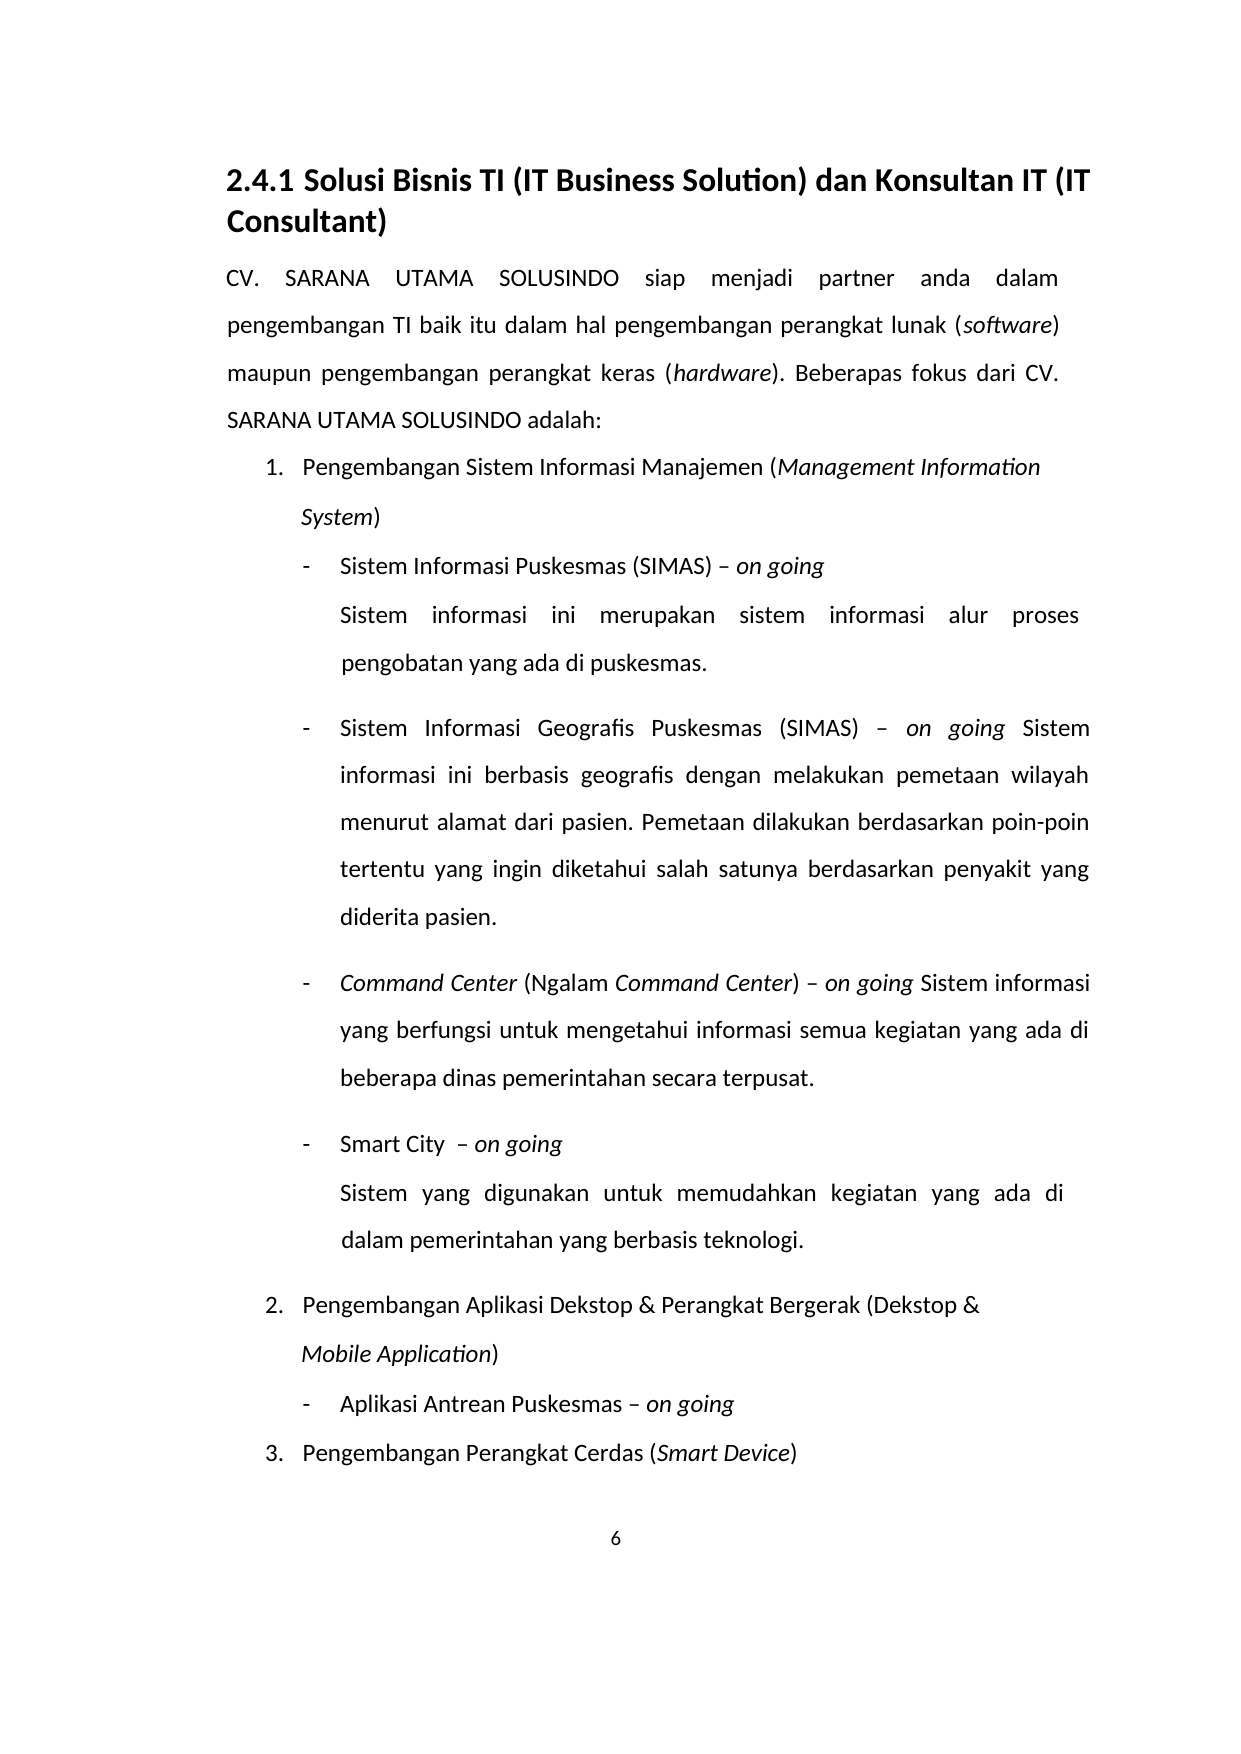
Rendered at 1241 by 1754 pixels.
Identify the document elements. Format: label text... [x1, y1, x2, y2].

subtitle 2.4.1 Solusi Bisnis TI (IT Business Solution) dan Konsultan IT (IT Consultant) [226, 159, 1092, 241]
text System) [301, 501, 1092, 531]
list Pengembangan Sistem Informasi Manajemen (Management Information [265, 452, 1090, 482]
list Pengembangan Aplikasi Dekstop & Perangkat Bergerak (Dekstop & [265, 1289, 1090, 1320]
list Sistem Informasi Puskesmas (SIMAS) – on going [302, 550, 1090, 581]
list Sistem Informasi Geografis Puskesmas (SIMAS) – on going Sistem informasi ini berbasis geografis dengan melakukan pemetaan wilayah menurut alamat dari pasien. Pemetaan dilakukan berdasarkan poin-poin tertentu yang ingin diketahui salah satunya berdasarkan penyakit yang diderita pasien. [302, 712, 1090, 931]
text CV. SARANA UTAMA SOLUSINDO siap menjadi partner anda dalam pengembangan TI baik itu dalam hal pengembangan perangkat lunak (software) maupun pengembangan perangkat keras (hardware). Beberapas fokus dari CV. SARANA UTAMA SOLUSINDO adalah: [226, 262, 1060, 435]
list Smart City – on going [302, 1128, 1090, 1158]
list Pengembangan Perangkat Cerdas (Smart Device) [265, 1437, 1090, 1468]
text Sistem yang digunakan untuk memudahkan kegiatan yang ada di dalam pemerintahan yang berbasis teknologi. [340, 1177, 1065, 1255]
text Sistem informasi ini merupakan sistem informasi alur proses pengobatan yang ada di puskesmas. [340, 599, 1080, 677]
list Command Center (Ngalam Command Center) – on going Sistem informasi yang berfungsi untuk mengetahui informasi semua kegiatan yang ada di beberapa dinas pemerintahan secara terpusat. [302, 967, 1090, 1092]
list Aplikasi Antrean Puskesmas – on going [302, 1388, 1090, 1418]
text Mobile Application) [301, 1338, 1092, 1369]
